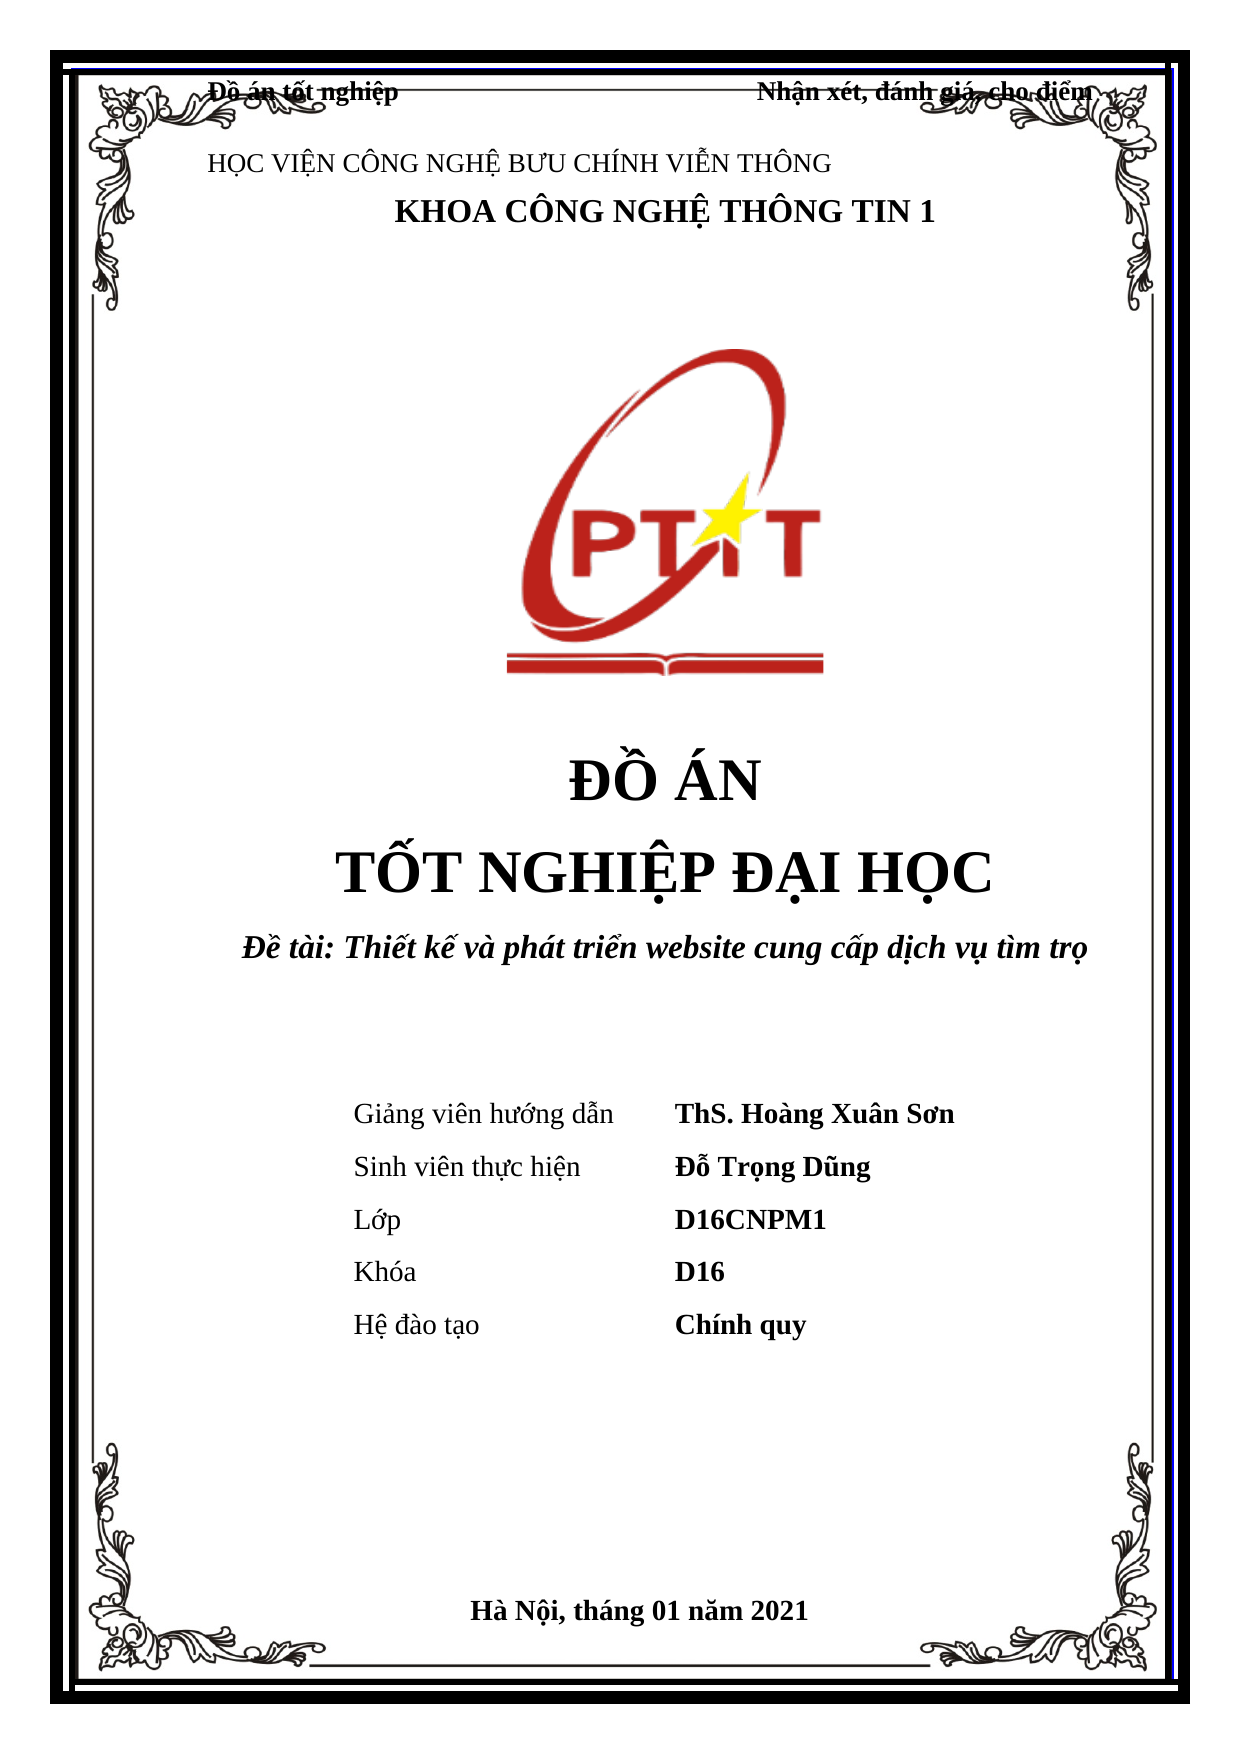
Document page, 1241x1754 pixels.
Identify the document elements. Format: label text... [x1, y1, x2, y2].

table_cell Khóa [342, 1255, 663, 1307]
table_cell D16CNPM1 [663, 1202, 988, 1254]
text Đề tài: Thiết kế và phát triển website cung cấp dịch vụ tìm trọ [207, 928, 1123, 966]
table_cell Lớp [342, 1202, 663, 1254]
table_cell Đỗ Trọng Dũng [663, 1149, 988, 1202]
table_cell Sinh viên thực hiện [342, 1149, 663, 1202]
table_header ThS. Hoàng Xuân Sơn [663, 1097, 988, 1149]
picture [75, 75, 1165, 1679]
table_header Giảng viên hướng dẫn [342, 1097, 663, 1149]
text KHOA CÔNG NGHỆ THÔNG TIN 1 [207, 191, 1123, 229]
text HỌC VIỆN CÔNG NGHỆ BƯU CHÍNH VIỄN THÔNG [207, 147, 1123, 178]
table_cell Chính quy [663, 1307, 988, 1360]
table_cell D16 [663, 1255, 988, 1307]
text ĐỒ ÁN [207, 744, 1123, 814]
table_cell Hệ đào tạo [342, 1307, 663, 1360]
text TỐT NGHIỆP ĐẠI HỌC [207, 836, 1123, 906]
